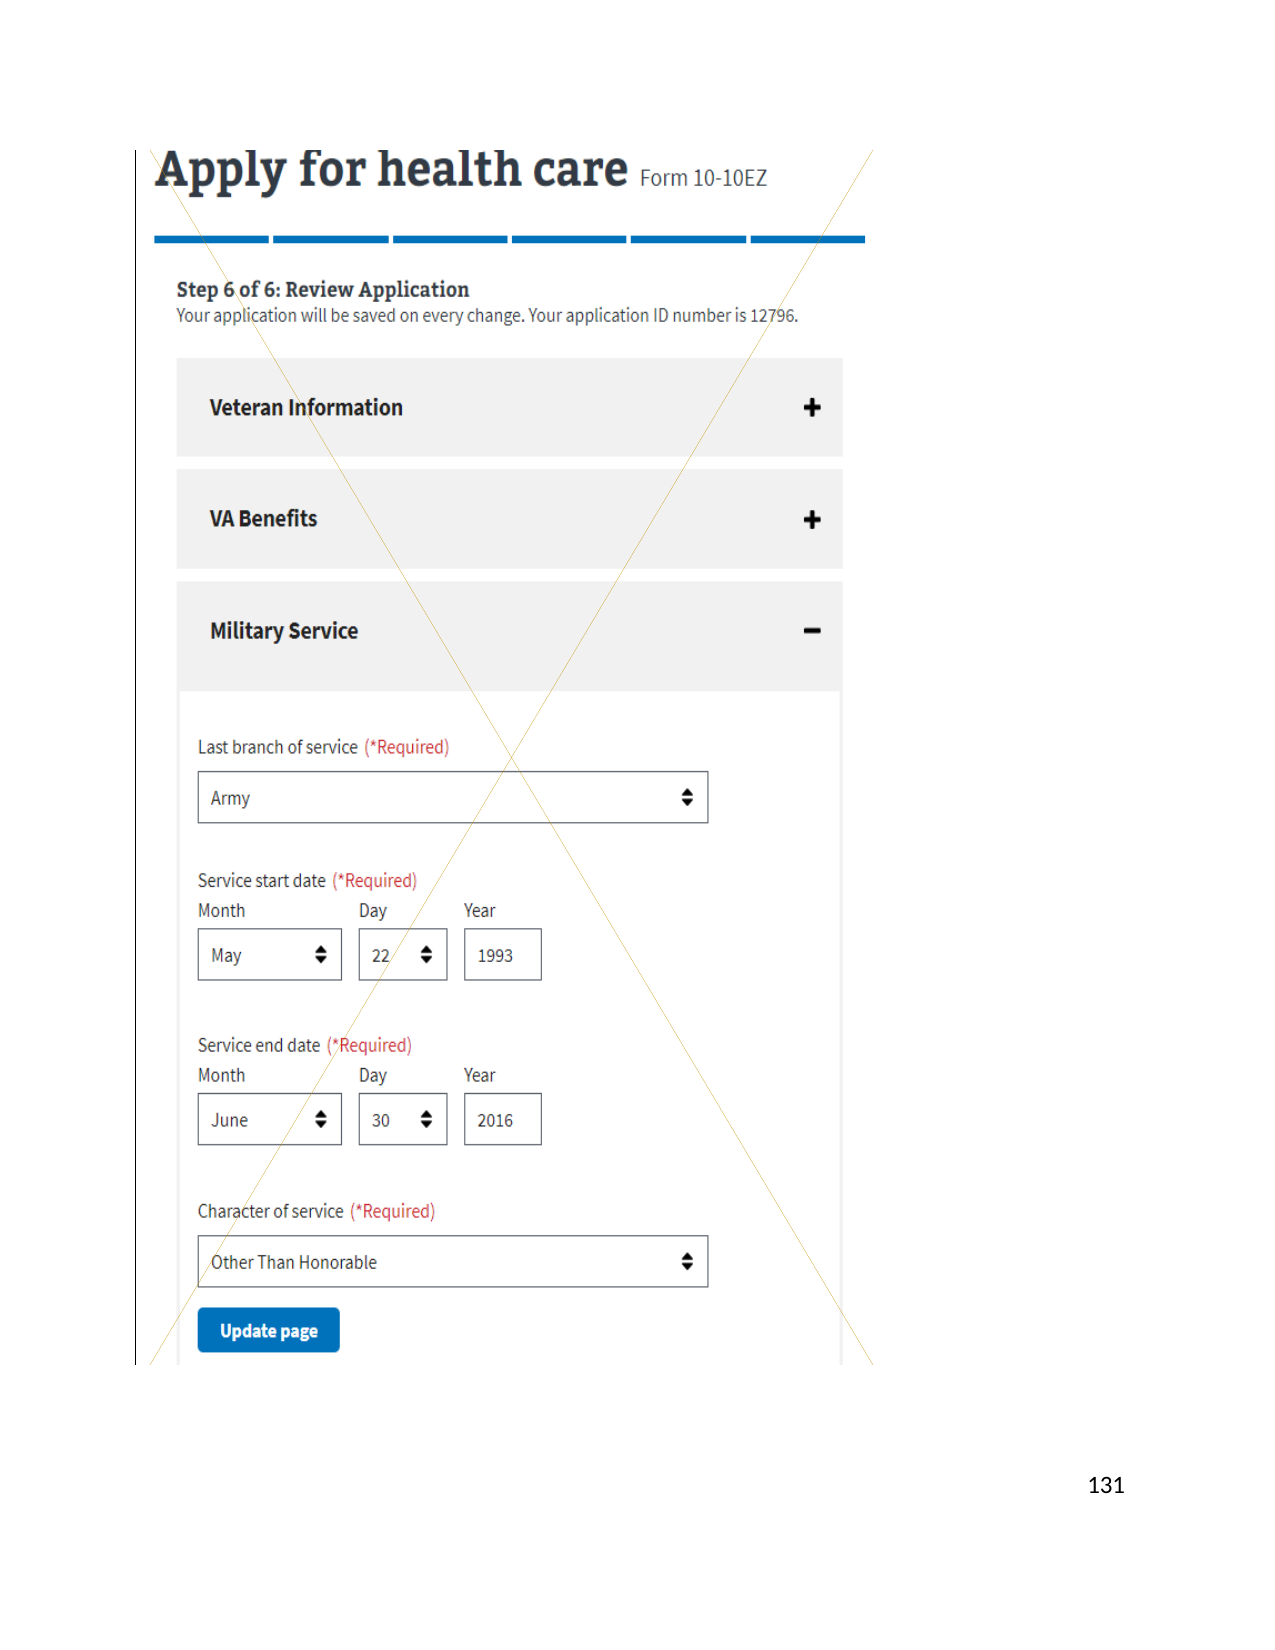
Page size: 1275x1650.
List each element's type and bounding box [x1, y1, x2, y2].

picture [512, 152, 873, 1363]
picture [150, 152, 511, 1363]
picture [151, 759, 872, 1365]
picture [151, 150, 872, 756]
